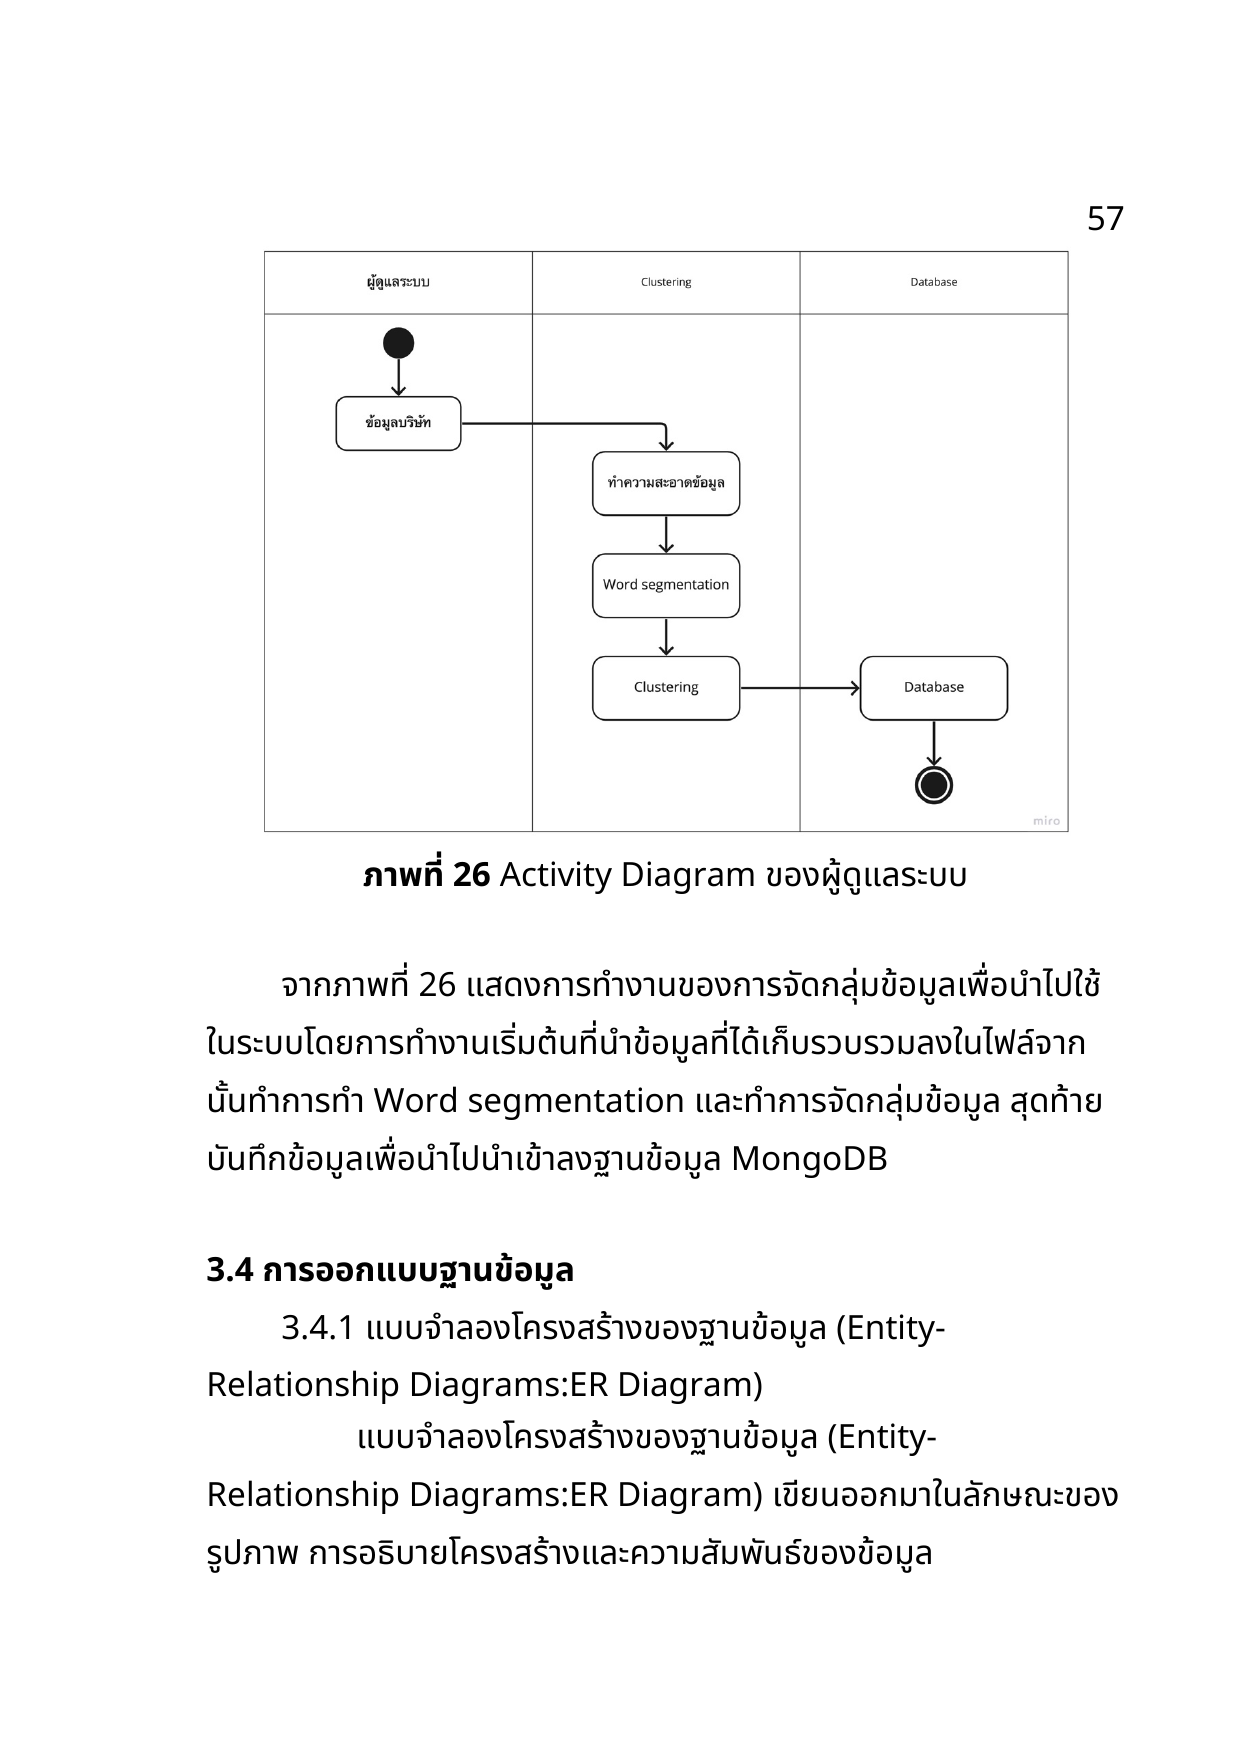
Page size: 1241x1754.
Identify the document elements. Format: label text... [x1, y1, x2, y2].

text 3.4.1 แบบจำลองโครงสร้างของฐานข้อมูล (Entity-Relationship Diagrams:ER Diagram) [206, 1303, 1125, 1406]
text จากภาพที่ 26 แสดงการทำงานของการจัดกลุ่มข้อมูลเพื่อนำไปใช้ในระบบโดยการทำงานเริ่มต้นที่นำข้อมูลที่ได้เก็บรวบรวมลงในไฟล์จากนั้นทำการทำ Word segmentation และทำการจัดกลุ่มข้อมูล สุดท้ายบันทึกข้อมูลเพื่อนำไปนำเข้าลงฐานข้อมูล MongoDB [206, 961, 1125, 1186]
subtitle 3.4 การออกแบบฐานข้อมูล [206, 1245, 1125, 1296]
text ภาพที่ 26 Activity Diagram ของผู้ดูแลระบบ [206, 851, 1125, 901]
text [206, 1413, 1125, 1580]
picture [252, 240, 1079, 844]
